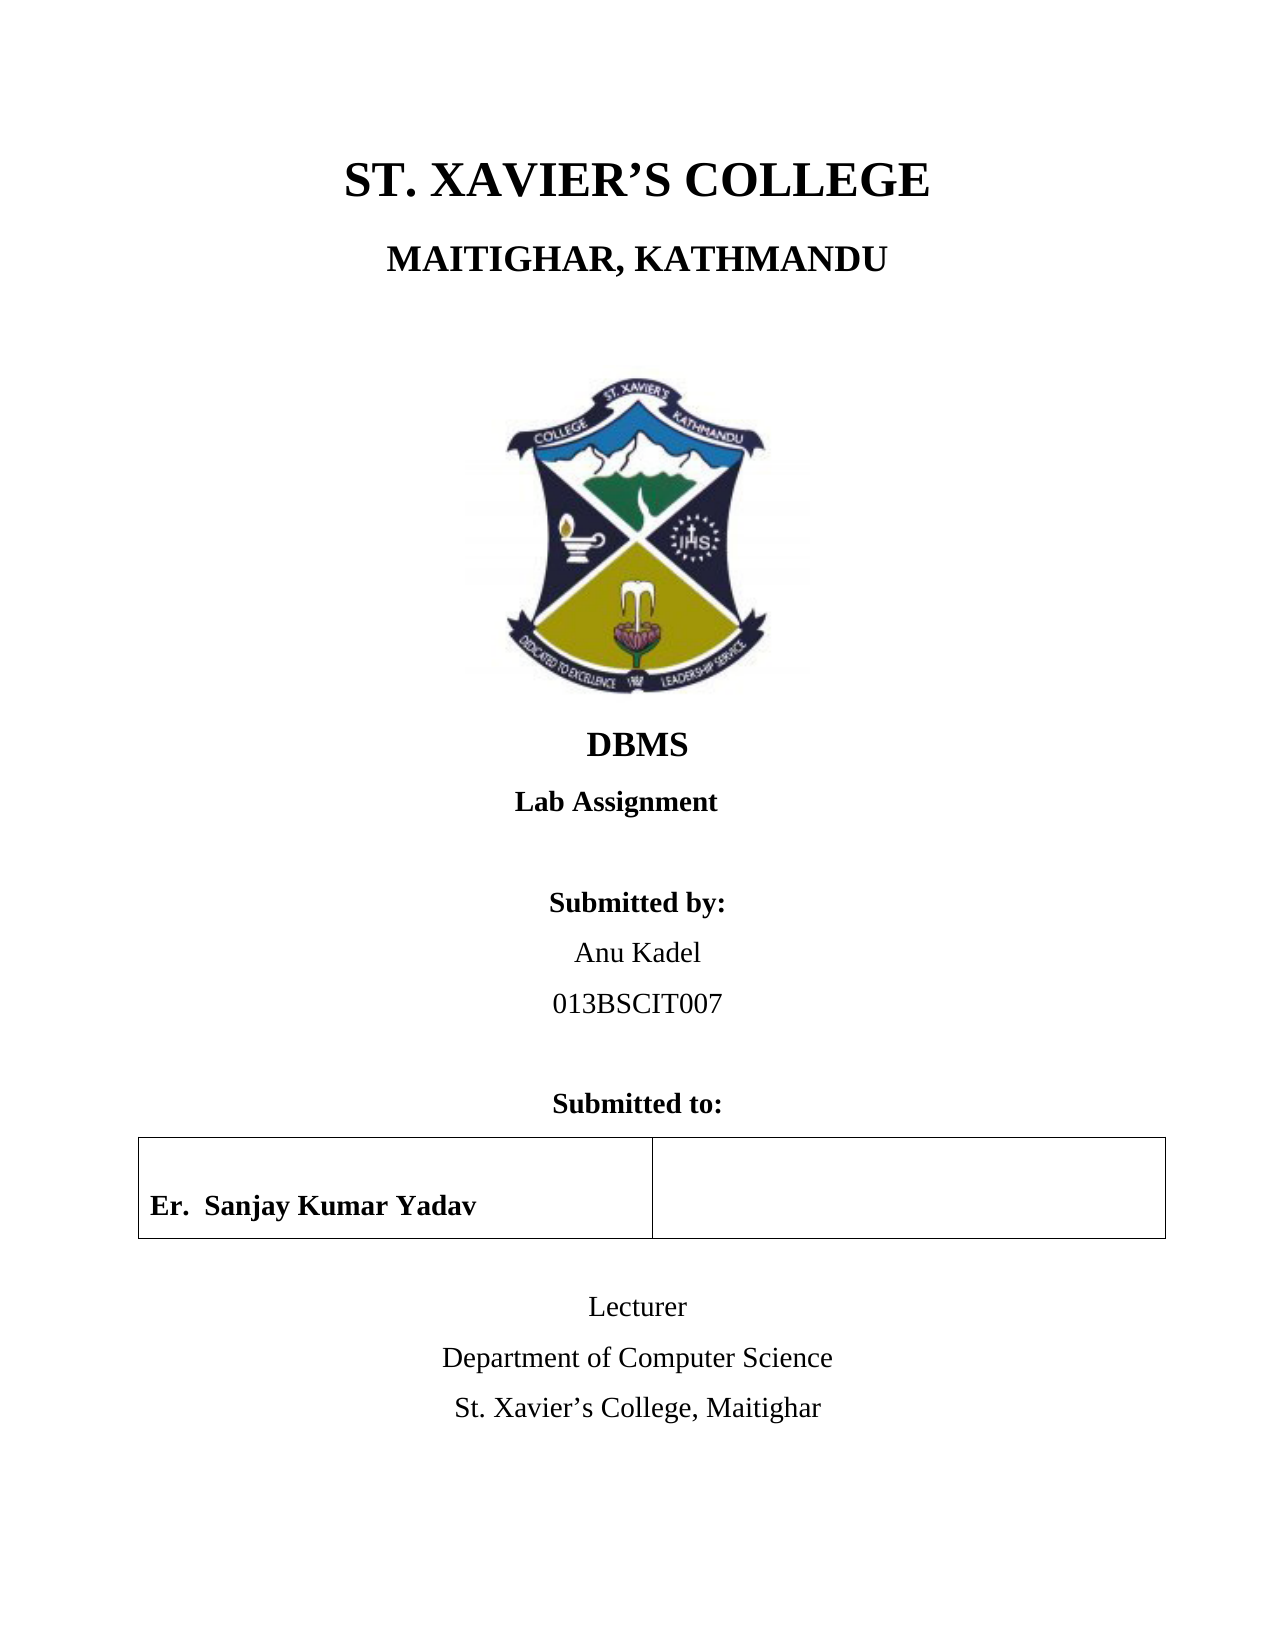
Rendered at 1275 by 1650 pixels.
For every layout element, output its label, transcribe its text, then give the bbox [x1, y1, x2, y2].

text Submitted by: [150, 885, 1125, 919]
table_header Er. Sanjay Kumar Yadav [139, 1138, 652, 1238]
text St. Xavier’s College, Maitighar [150, 1390, 1125, 1424]
table_header [653, 1138, 1165, 1238]
text Anu Kadel [150, 935, 1125, 969]
text DBMS [150, 723, 1125, 764]
text MAITIGHAR, KATHMANDU [150, 236, 1125, 279]
text 013BSCIT007 [150, 986, 1125, 1019]
text ST. XAVIER’S COLLEGE [150, 150, 1125, 207]
text Lecturer [150, 1289, 1125, 1323]
text Submitted to: [150, 1086, 1125, 1120]
text Lab Assignment [150, 784, 1125, 818]
text Department of Computer Science [150, 1340, 1125, 1373]
